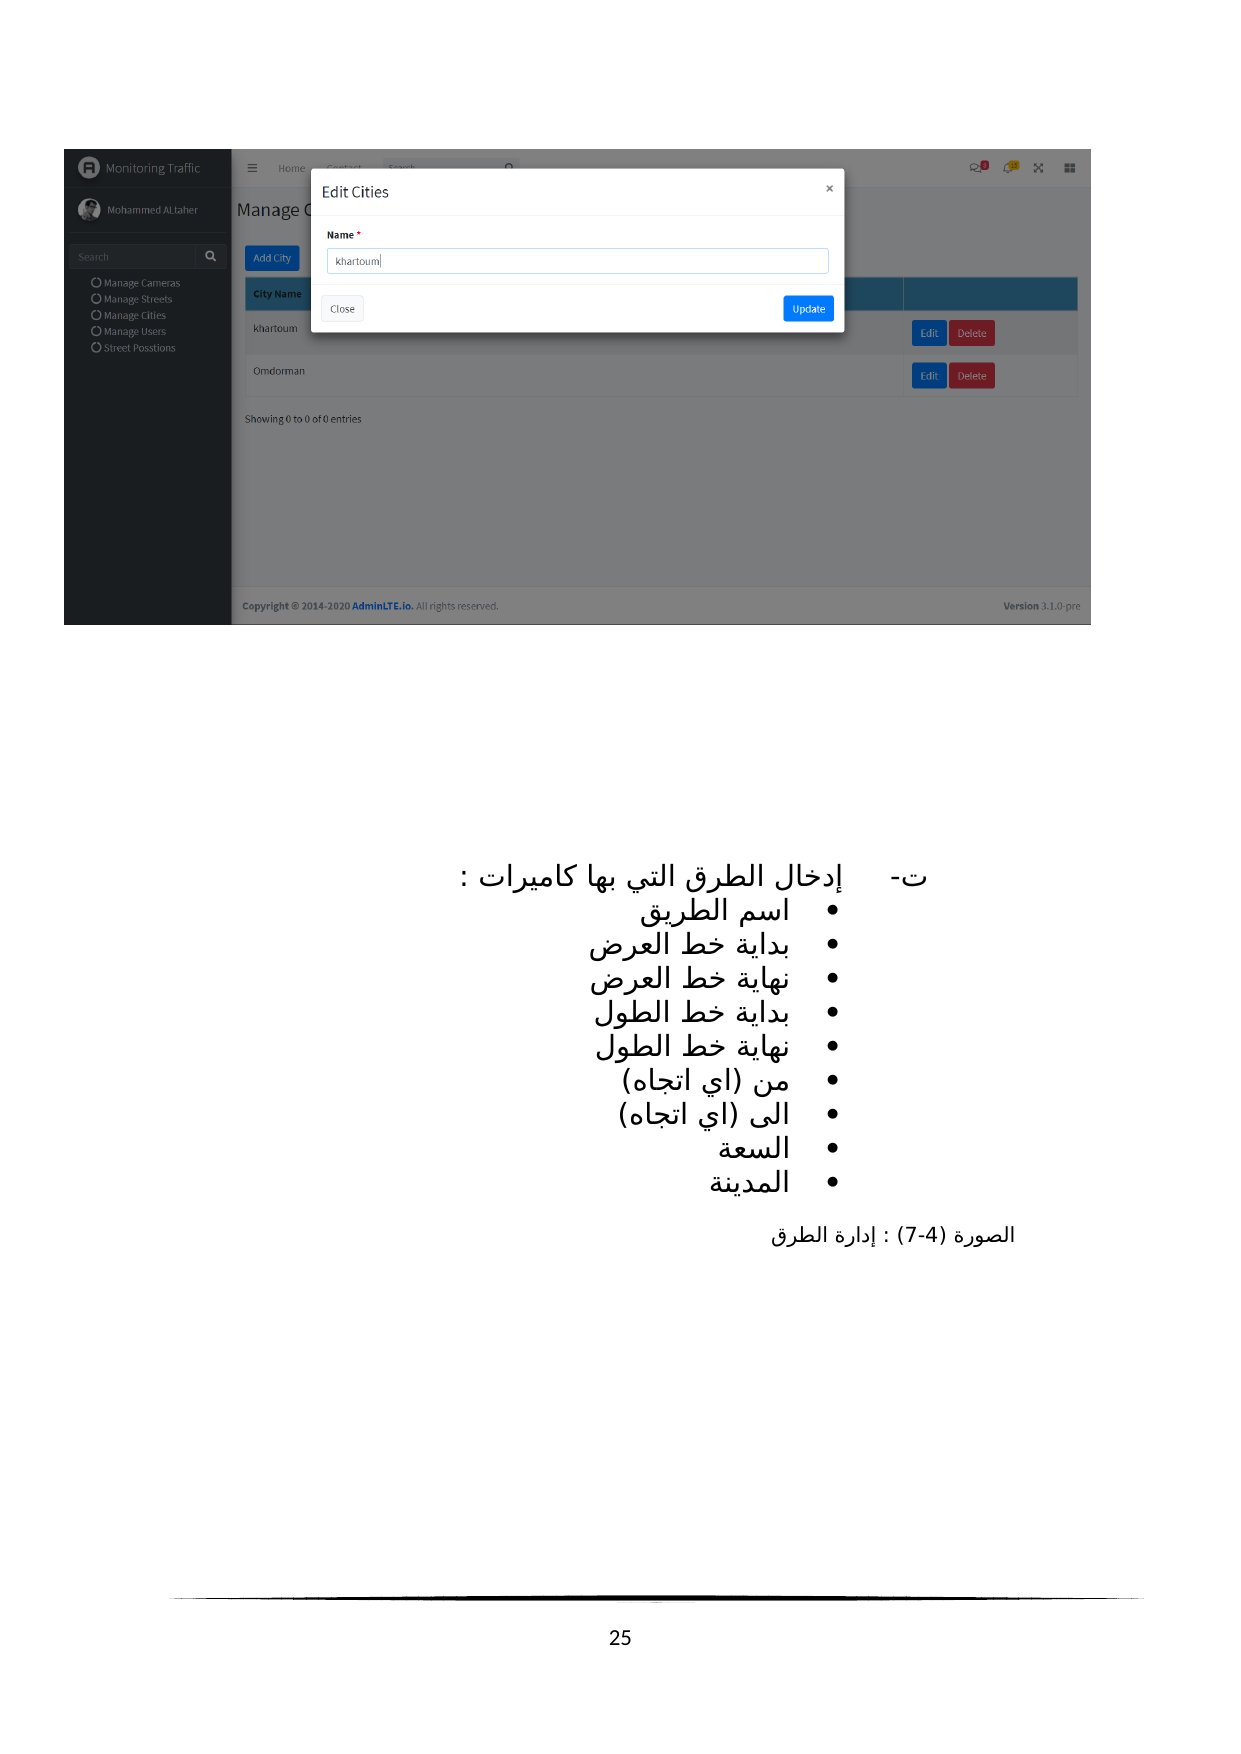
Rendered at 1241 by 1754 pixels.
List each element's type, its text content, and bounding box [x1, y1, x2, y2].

list نهاية خط العرض [150, 961, 828, 995]
list من (اي اتجاه) [150, 1063, 828, 1097]
list الى (اي اتجاه) [150, 1097, 828, 1131]
list بداية خط العرض [150, 927, 828, 961]
list بداية خط الطول [150, 995, 828, 1029]
list الصورة (4-7) : إدارة الطرق [150, 1223, 1015, 1247]
list السعة [150, 1131, 828, 1165]
picture [168, 1594, 1144, 1603]
list نهاية خط الطول [150, 1029, 828, 1063]
picture [64, 149, 1091, 625]
list اسم الطريق [150, 893, 828, 927]
list المدينة [150, 1165, 828, 1199]
list إدخال الطرق التي بها كاميرات : [150, 859, 890, 893]
